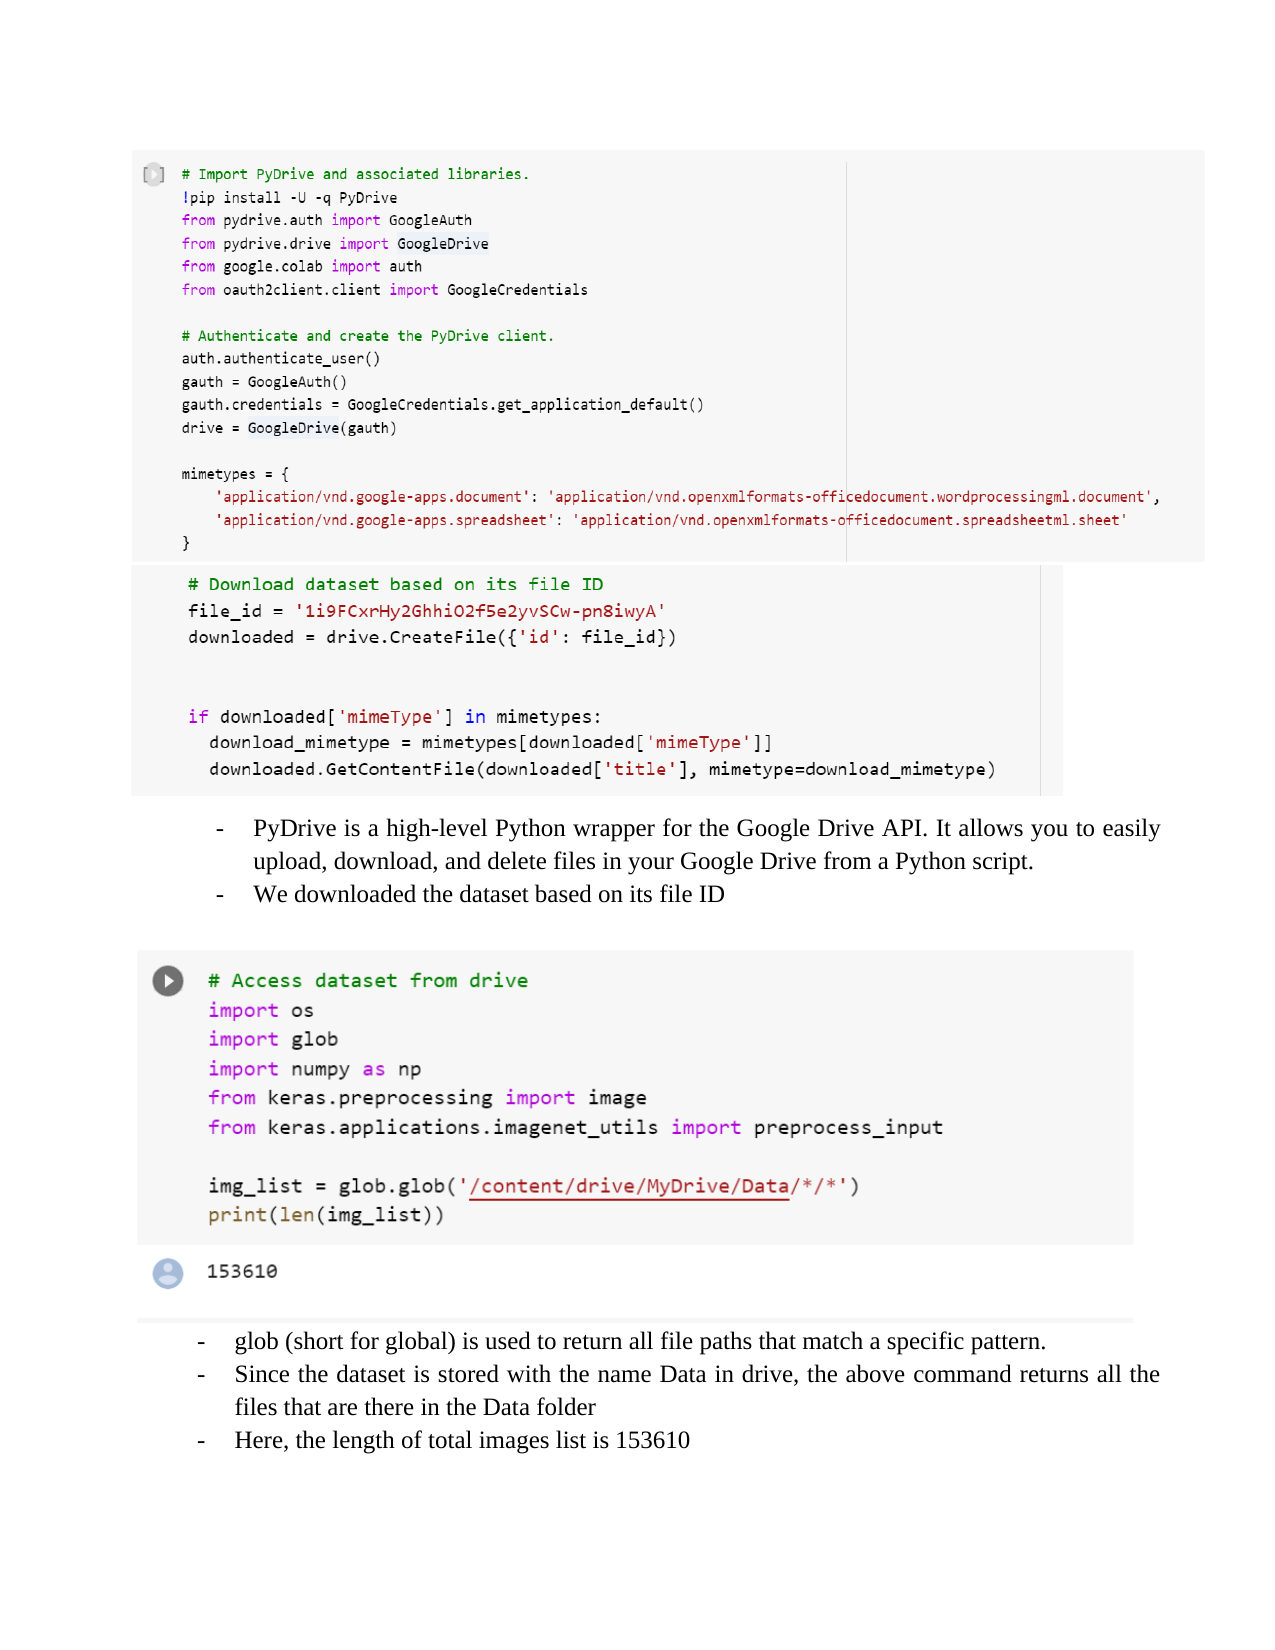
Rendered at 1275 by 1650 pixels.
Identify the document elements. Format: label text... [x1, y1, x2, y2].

list We downloaded the dataset based on its file ID [216, 879, 1162, 908]
list PyDrive is a high-level Python wrapper for the Google Drive API. It allows you to easily upload, download, and delete files in your Google Drive from a Python script. [216, 813, 1162, 874]
picture [131, 150, 1205, 562]
picture [131, 945, 1134, 1323]
list glob (short for global) is used to return all file paths that match a specific pattern. [197, 1326, 1162, 1355]
list Here, the length of total images list is 153610 [197, 1426, 1162, 1454]
picture [131, 565, 1064, 809]
list Since the dataset is stored with the name Data in drive, the above command returns all the files that are there in the Data folder [197, 1359, 1162, 1421]
